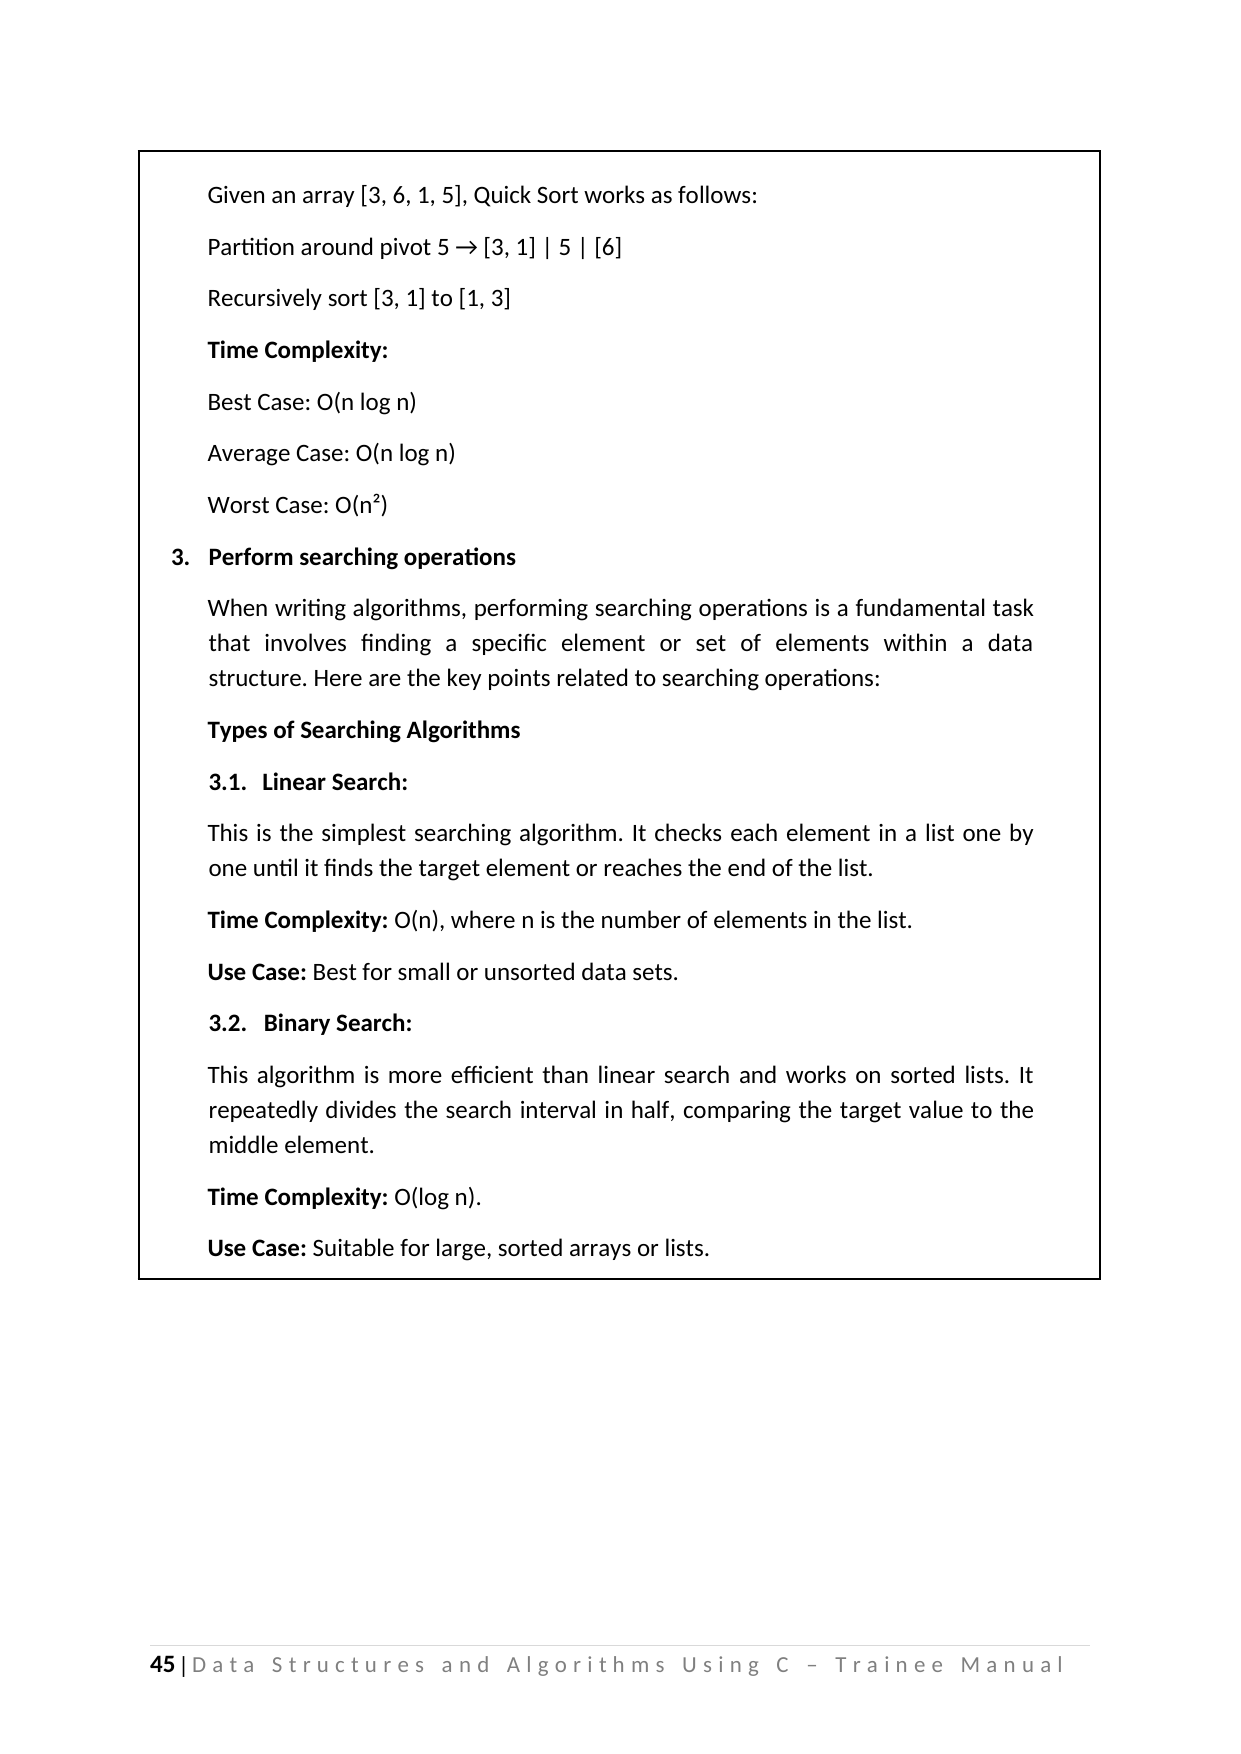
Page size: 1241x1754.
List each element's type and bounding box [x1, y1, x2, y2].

table_header [140, 152, 1099, 1278]
